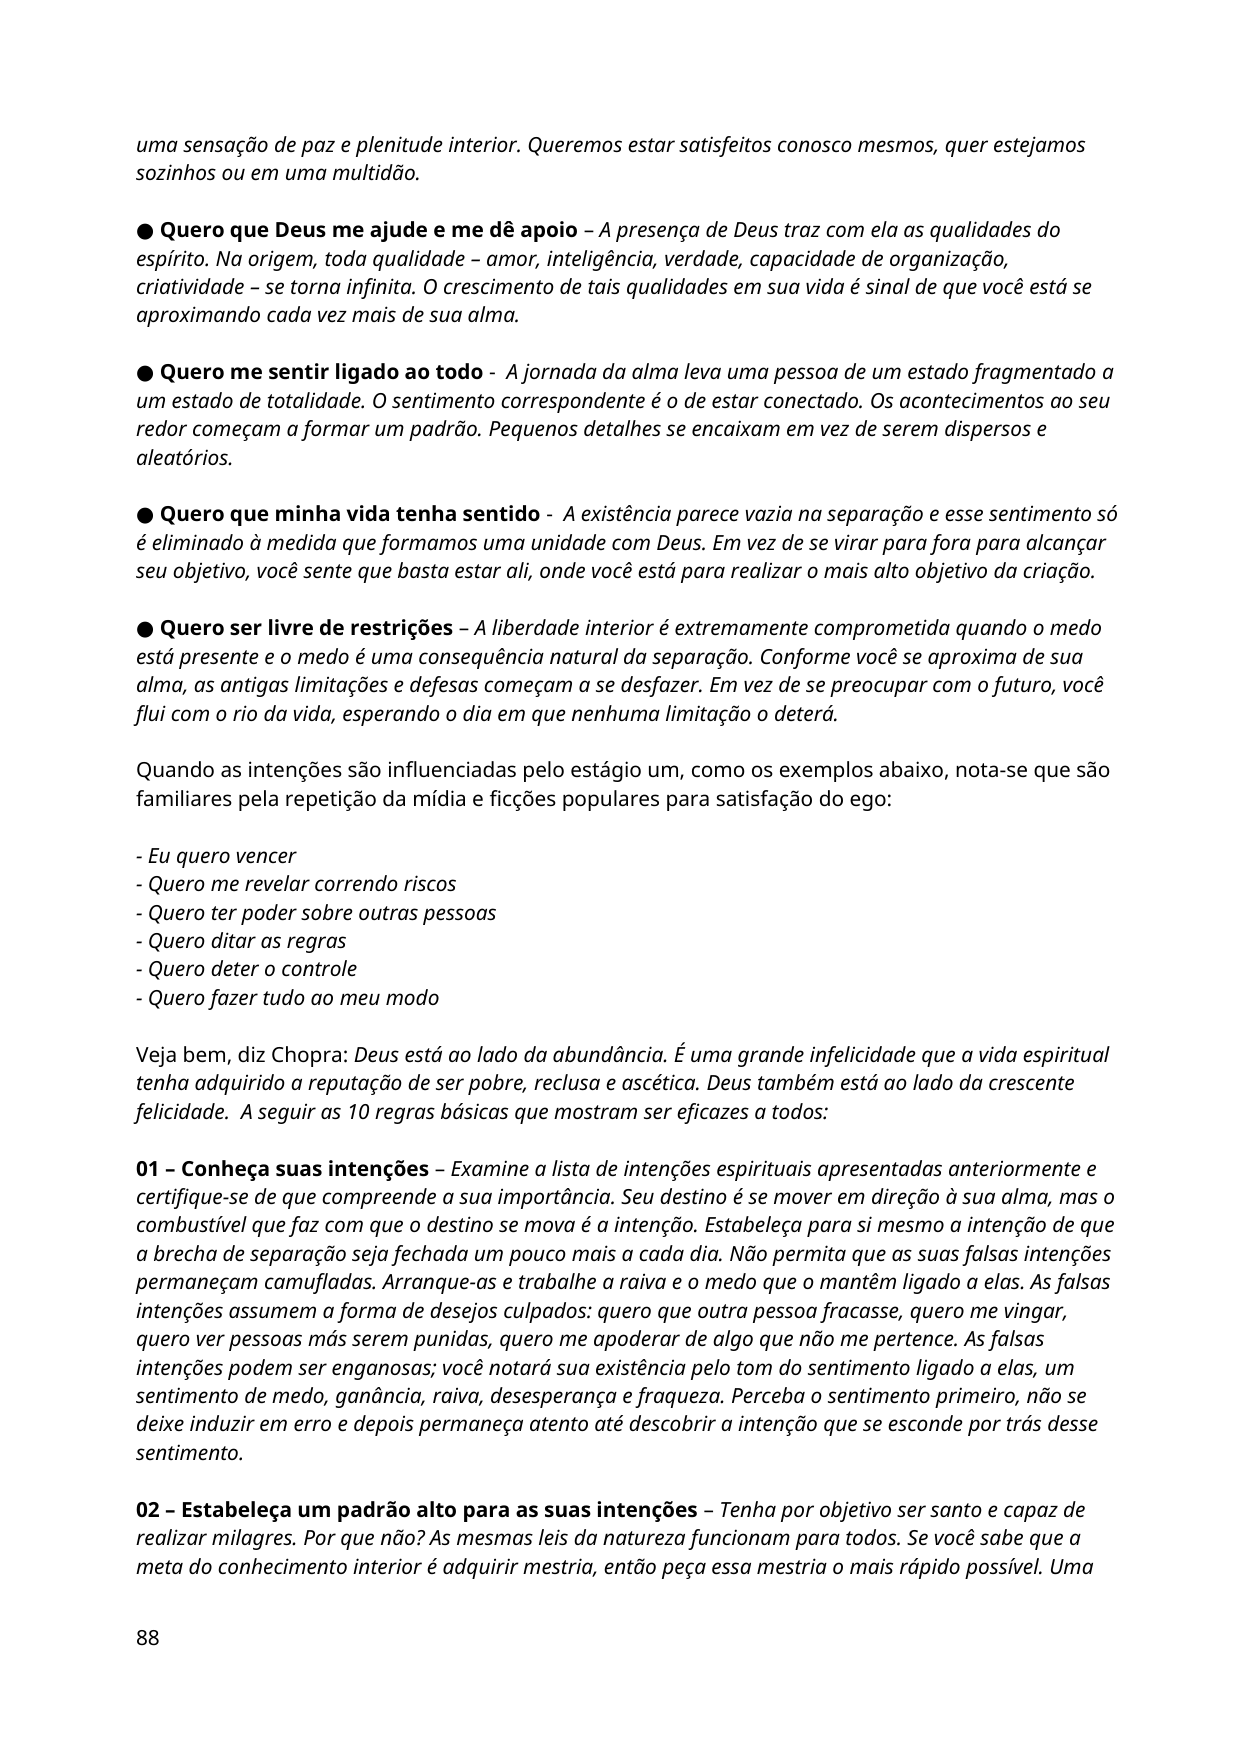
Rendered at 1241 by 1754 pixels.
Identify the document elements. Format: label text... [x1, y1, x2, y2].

text ● Quero me sentir ligado ao todo - A jornada da alma leva uma pessoa de um estado fragmentado a um estado de totalidade. O sentimento correspondente é o de estar conectado. Os acontecimentos ao seu redor começam a formar um padrão. Pequenos detalhes se encaixam em vez de serem dispersos e aleatórios. [136, 357, 1122, 471]
text ● Quero ser livre de restrições – A liberdade interior é extremamente comprometida quando o medo está presente e o medo é uma consequência natural da separação. Conforme você se aproxima de sua alma, as antigas limitações e defesas começam a se desfazer. Em vez de se preocupar com o futuro, você flui com o rio da vida, esperando o dia em que nenhuma limitação o deterá. [136, 613, 1122, 727]
text - Quero deter o controle [136, 954, 1122, 983]
text 01 – Conheça suas intenções – Examine a lista de intenções espirituais apresentadas anteriormente e certifique-se de que compreende a sua importância. Seu destino é se mover em direção à sua alma, mas o combustível que faz com que o destino se mova é a intenção. Estabeleça para si mesmo a intenção de que a brecha de separação seja fechada um pouco mais a cada dia. Não permita que as suas falsas intenções permaneçam camufladas. Arranque-as e trabalhe a raiva e o medo que o mantêm ligado a elas. As falsas intenções assumem a forma de desejos culpados: quero que outra pessoa fracasse, quero me vingar, quero ver pessoas más serem punidas, quero me apoderar de algo que não me pertence. As falsas intenções podem ser enganosas; você notará sua existência pelo tom do sentimento ligado a elas, um sentimento de medo, ganância, raiva, desesperança e fraqueza. Perceba o sentimento primeiro, não se deixe induzir em erro e depois permaneça atento até descobrir a intenção que se esconde por trás desse sentimento. [136, 1154, 1122, 1466]
text ● Quero que Deus me ajude e me dê apoio – A presença de Deus traz com ela as qualidades do espírito. Na origem, toda qualidade – amor, inteligência, verdade, capacidade de organização, criatividade – se torna infinita. O crescimento de tais qualidades em sua vida é sinal de que você está se aproximando cada vez mais de sua alma. [136, 215, 1122, 329]
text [136, 1495, 1122, 1580]
text Veja bem, diz Chopra: Deus está ao lado da abundância. É uma grande infelicidade que a vida espiritual tenha adquirido a reputação de ser pobre, reclusa e ascética. Deus também está ao lado da crescente felicidade. A seguir as 10 regras básicas que mostram ser eficazes a todos: [136, 1040, 1122, 1125]
text - Quero ditar as regras [136, 926, 1122, 954]
text - Quero fazer tudo ao meu modo [136, 983, 1122, 1011]
text ● Quero que minha vida tenha sentido - A existência parece vazia na separação e esse sentimento só é eliminado à medida que formamos uma unidade com Deus. Em vez de se virar para fora para alcançar seu objetivo, você sente que basta estar ali, onde você está para realizar o mais alto objetivo da criação. [136, 499, 1122, 585]
text - Eu quero vencer [136, 841, 1122, 869]
text - Quero me revelar correndo riscos [136, 869, 1122, 898]
text Quando as intenções são influenciadas pelo estágio um, como os exemplos abaixo, nota-se que são familiares pela repetição da mídia e ficções populares para satisfação do ego: [136, 756, 1122, 812]
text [136, 130, 1122, 187]
text - Quero ter poder sobre outras pessoas [136, 898, 1122, 926]
